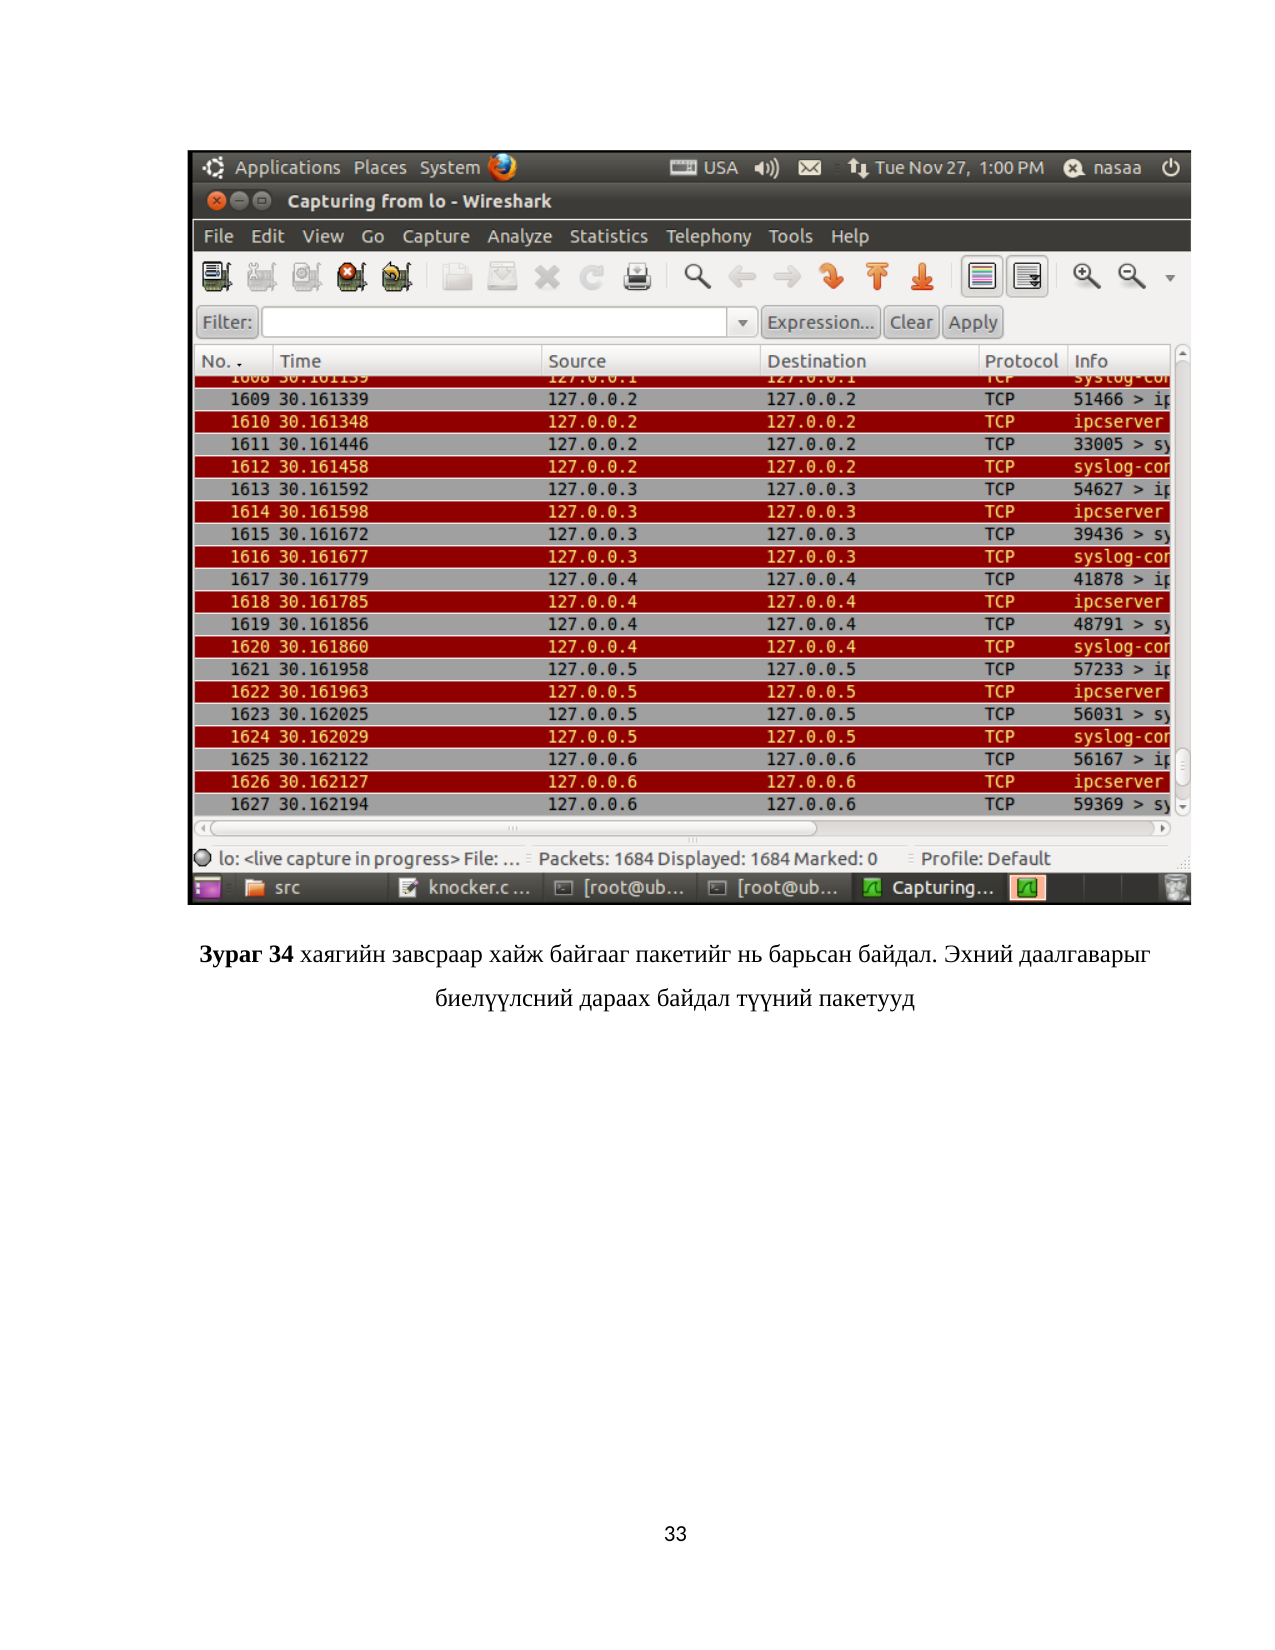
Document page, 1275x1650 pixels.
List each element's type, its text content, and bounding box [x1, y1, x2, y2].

picture [187, 150, 1192, 905]
text Зураг 34 хаягийн завсраар хайж байгааг пакетийг нь барьсан байдал. Эхний даалгаварыг биелүүлсний дараах байдал түүний пакетууд [187, 939, 1162, 1011]
